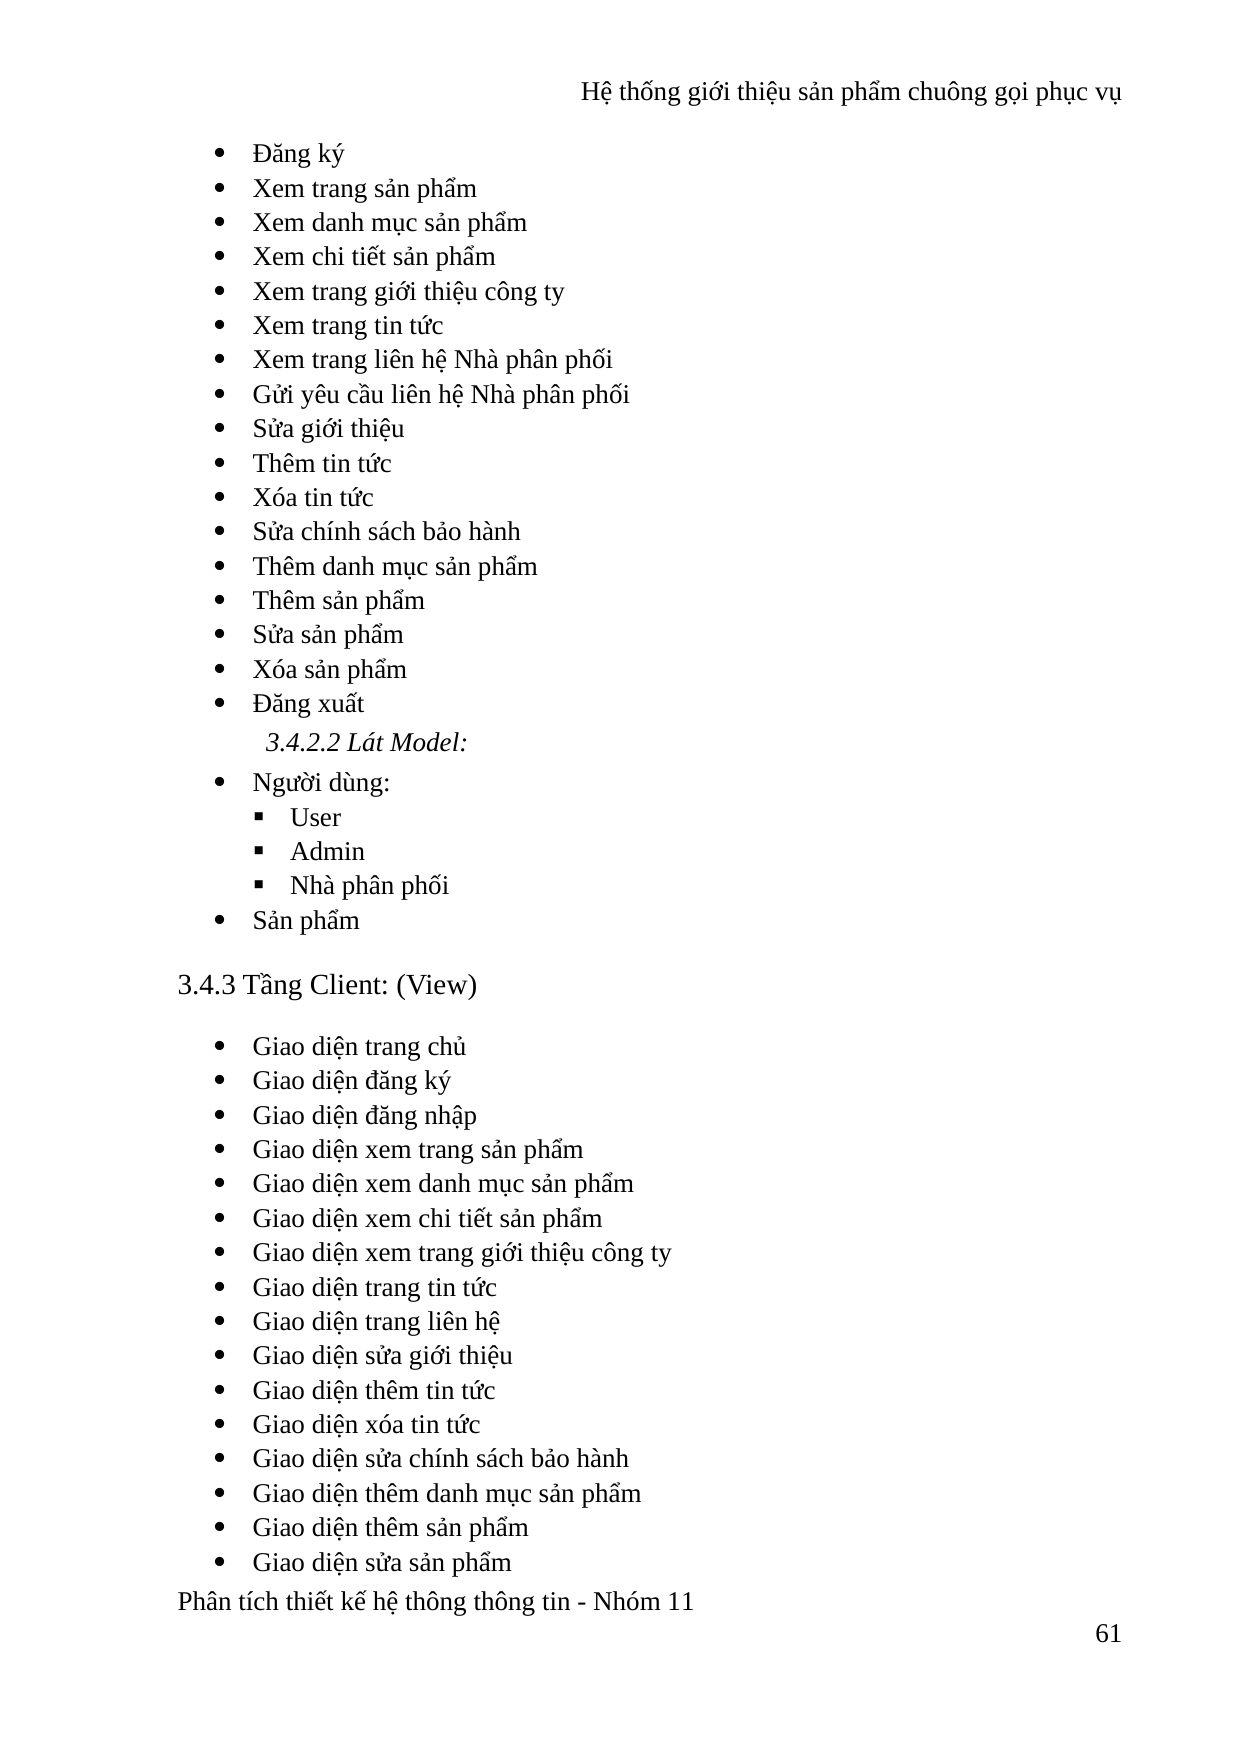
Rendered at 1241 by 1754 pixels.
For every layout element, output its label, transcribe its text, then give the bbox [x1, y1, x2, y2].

list Giao diện xem danh mục sản phẩm [215, 1167, 1122, 1199]
list Nhà phân phối [252, 869, 1122, 901]
list Admin [252, 835, 1122, 866]
list Gửi yêu cầu liên hệ Nhà phân phối [215, 378, 1122, 409]
list Xem trang giới thiệu công ty [215, 275, 1122, 306]
list Giao diện thêm danh mục sản phẩm [215, 1477, 1122, 1508]
list Sản phẩm [215, 904, 1122, 935]
subtitle 3.4.3 Tầng Client: (View) [177, 967, 1122, 1001]
list Xóa tin tức [215, 481, 1122, 512]
list Giao diện đăng nhập [215, 1099, 1122, 1130]
list User [252, 801, 1122, 832]
list Xóa sản phẩm [215, 653, 1122, 684]
list Xem danh mục sản phẩm [215, 206, 1122, 237]
subtitle 3.4.2.2 Lát Model: [177, 726, 1122, 757]
list Đăng xuất [215, 687, 1122, 718]
list Giao diện thêm tin tức [215, 1374, 1122, 1405]
list Thêm sản phẩm [215, 584, 1122, 615]
list Sửa giới thiệu [215, 412, 1122, 443]
list Giao diện trang chủ [215, 1030, 1122, 1061]
list Giao diện xóa tin tức [215, 1408, 1122, 1439]
list Sửa chính sách bảo hành [215, 515, 1122, 547]
list Giao diện xem trang giới thiệu công ty [215, 1236, 1122, 1267]
list Giao diện sửa sản phẩm [215, 1546, 1122, 1577]
list Xem trang sản phẩm [215, 172, 1122, 203]
list Người dùng: [215, 766, 1122, 797]
list Giao diện xem chi tiết sản phẩm [215, 1202, 1122, 1233]
list Giao diện xem trang sản phẩm [215, 1133, 1122, 1164]
list Thêm danh mục sản phẩm [215, 550, 1122, 581]
list Giao diện trang liên hệ [215, 1305, 1122, 1336]
list Xem trang tin tức [215, 309, 1122, 340]
list Giao diện đăng ký [215, 1064, 1122, 1096]
list Giao diện thêm sản phẩm [215, 1511, 1122, 1542]
list Sửa sản phẩm [215, 618, 1122, 650]
list Giao diện sửa giới thiệu [215, 1339, 1122, 1371]
list Thêm tin tức [215, 447, 1122, 478]
list Đăng ký [215, 137, 1122, 168]
list Giao diện sửa chính sách bảo hành [215, 1442, 1122, 1474]
list Xem chi tiết sản phẩm [215, 240, 1122, 272]
list Xem trang liên hệ Nhà phân phối [215, 343, 1122, 375]
list Giao diện trang tin tức [215, 1271, 1122, 1302]
